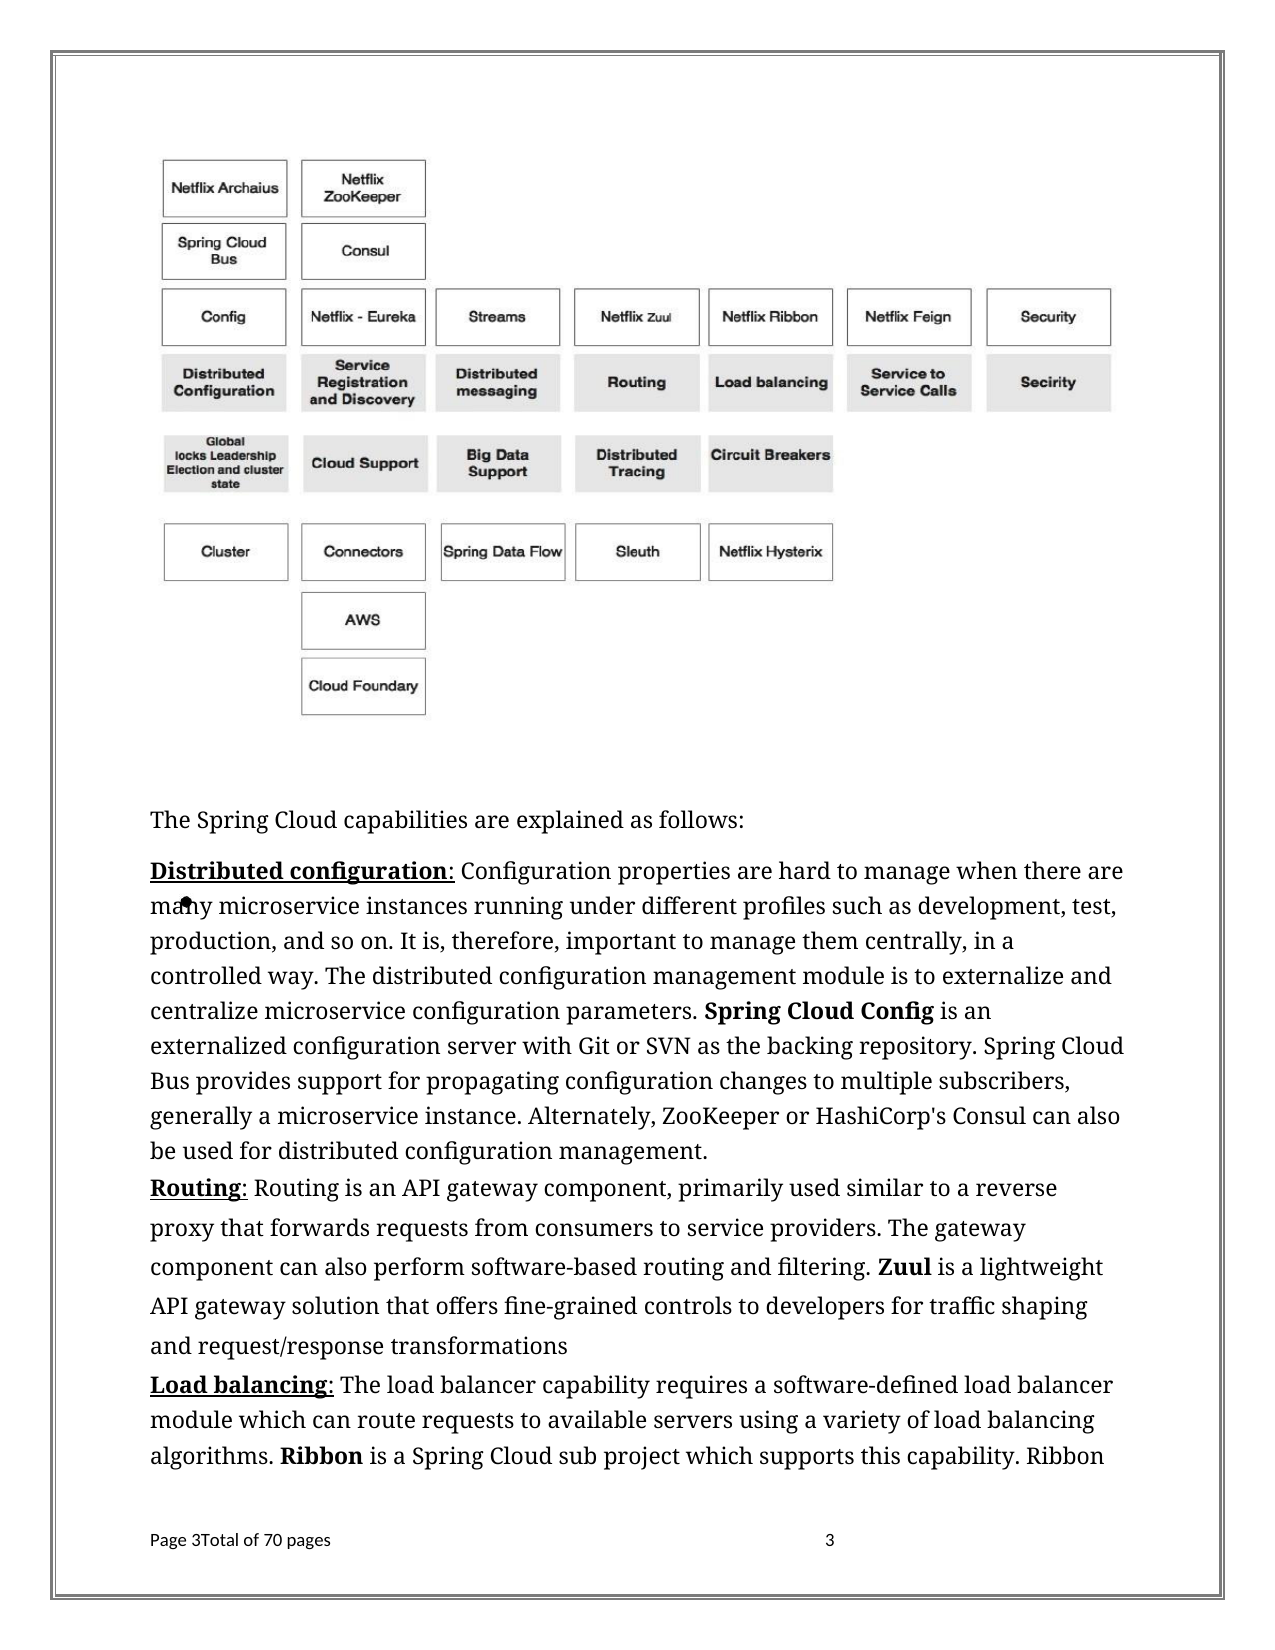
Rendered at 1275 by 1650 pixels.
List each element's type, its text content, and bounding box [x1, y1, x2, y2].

text Distributed configuration: Configuration properties are hard to manage when there are many microservice instances running under different profiles such as development, test, production, and so on. It is, therefore, important to manage them centrally, in a controlled way. The distributed configuration management module is to externalize and centralize microservice configuration parameters. Spring Cloud Config is an externalized configuration server with Git or SVN as the backing repository. Spring Cloud Bus provides support for propagating configuration changes to multiple subscribers, generally a microservice instance. Alternately, ZooKeeper or HashiCorp's Consul can also be used for distributed configuration management. [150, 855, 1125, 1166]
text The Spring Cloud capabilities are explained as follows: [150, 804, 1125, 835]
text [150, 1369, 1123, 1471]
picture [150, 150, 1124, 726]
text Routing: Routing is an API gateway component, primarily used similar to a reverse proxy that forwards requests from consumers to service providers. The gateway component can also perform software-based routing and filtering. Zuul is a lightweight API gateway solution that offers fine-grained controls to developers for traffic shaping and request/response transformations [150, 1172, 1119, 1361]
